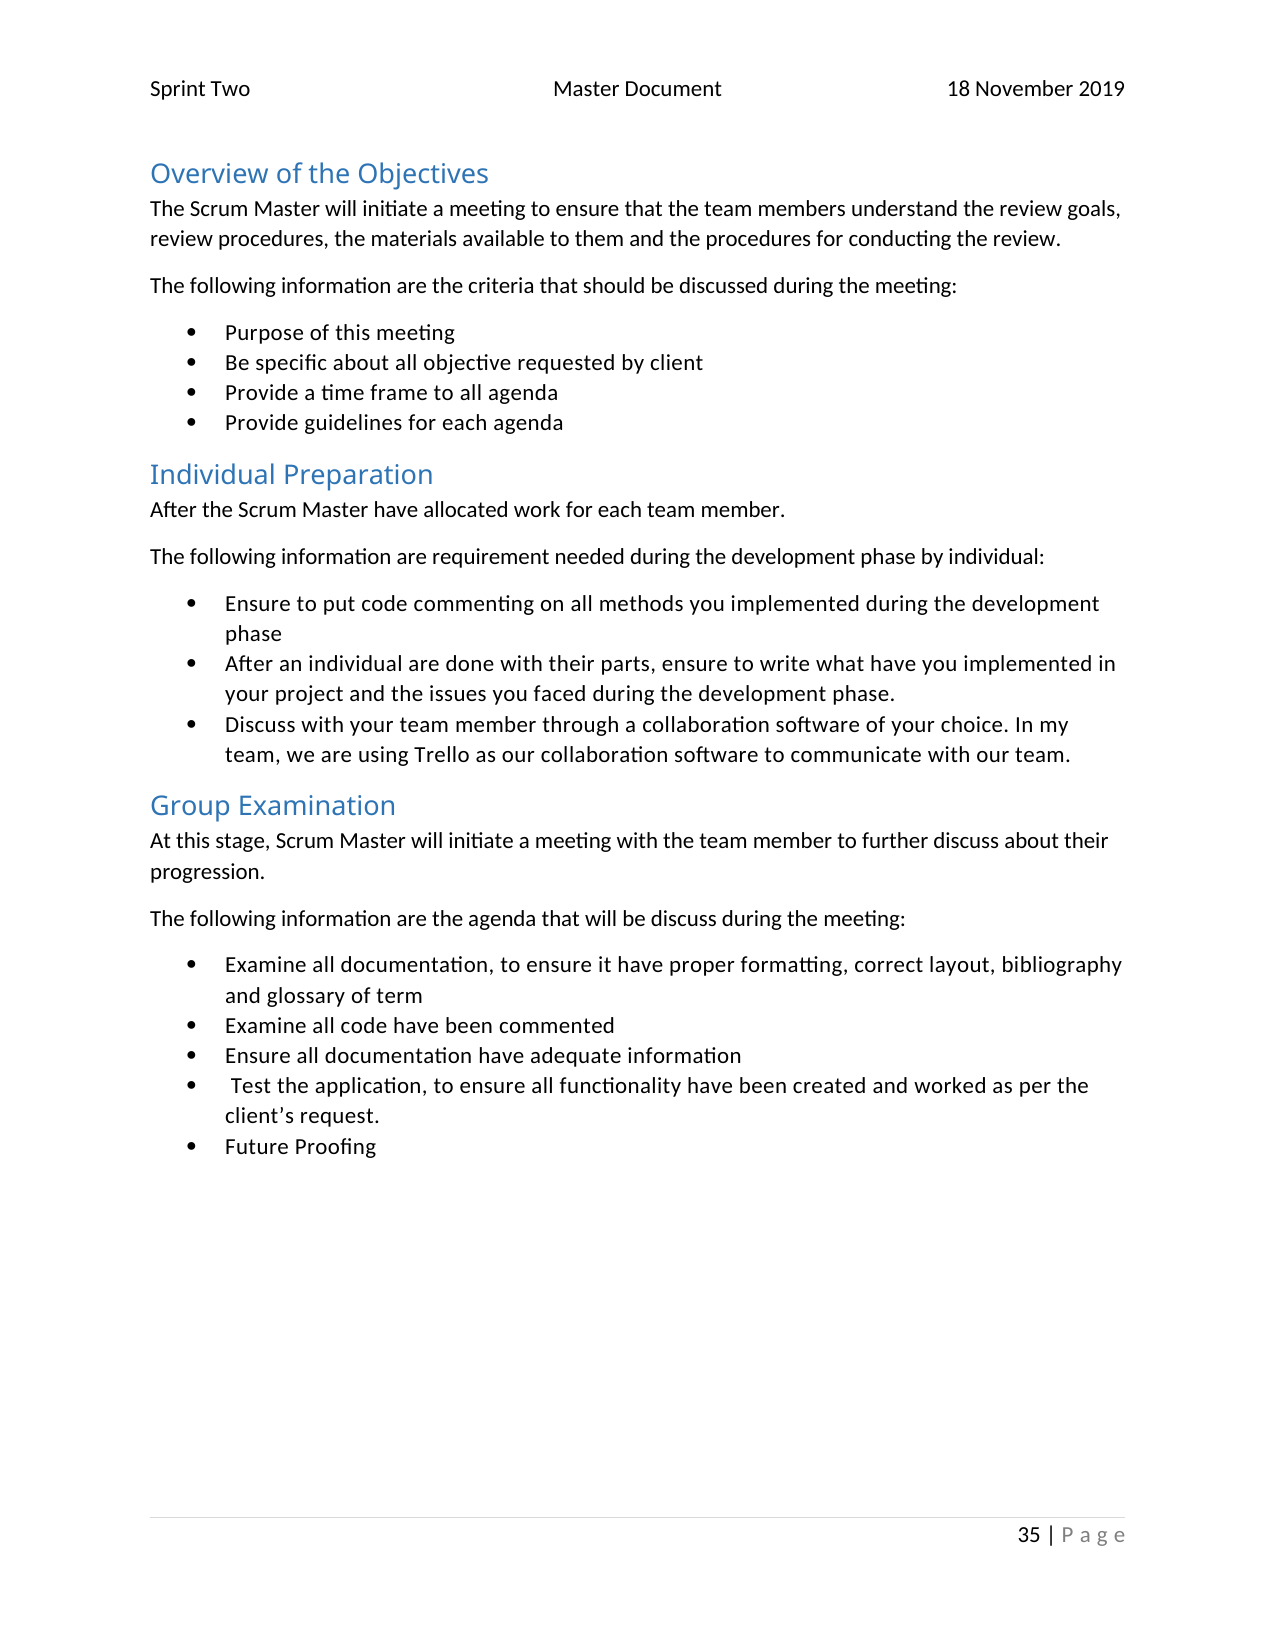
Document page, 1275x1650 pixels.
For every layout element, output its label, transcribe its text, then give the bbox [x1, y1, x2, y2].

text The Scrum Master will initiate a meeting to ensure that the team members understand the review goals, review procedures, the materials available to them and the procedures for conducting the review. [150, 194, 1125, 252]
subtitle Individual Preparation [150, 455, 1125, 492]
list Examine all code have been commented [187, 1011, 1125, 1039]
subtitle Overview of the Objectives [150, 154, 1125, 191]
list Provide a time frame to all agenda [187, 378, 1125, 406]
text The following information are requirement needed during the development phase by individual: [150, 542, 1125, 570]
list Future Proofing [187, 1132, 1125, 1160]
list Ensure all documentation have adequate information [187, 1041, 1125, 1069]
list Discuss with your team member through a collaboration software of your choice. In my team, we are using Trello as our collaboration software to communicate with our team. [187, 710, 1125, 768]
list Be specific about all objective requested by client [187, 348, 1125, 376]
list Provide guidelines for each agenda [187, 408, 1125, 437]
list After an individual are done with their parts, ensure to write what have you implemented in your project and the issues you faced during the development phase. [187, 649, 1125, 708]
list Purpose of this meeting [187, 318, 1125, 346]
text At this stage, Scrum Master will initiate a meeting with the team member to further discuss about their progression. [150, 827, 1125, 885]
list Ensure to put code commenting on all methods you implemented during the development phase [187, 589, 1125, 647]
text After the Scrum Master have allocated work for each team member. [150, 495, 1125, 523]
text The following information are the agenda that will be discuss during the meeting: [150, 904, 1125, 932]
text The following information are the criteria that should be discussed during the meeting: [150, 271, 1125, 299]
list Examine all documentation, to ensure it have proper formatting, correct layout, bibliography and glossary of term [187, 951, 1125, 1009]
subtitle Group Examination [150, 787, 1125, 824]
list Test the application, to ensure all functionality have been created and worked as per the client’s request. [187, 1071, 1125, 1130]
